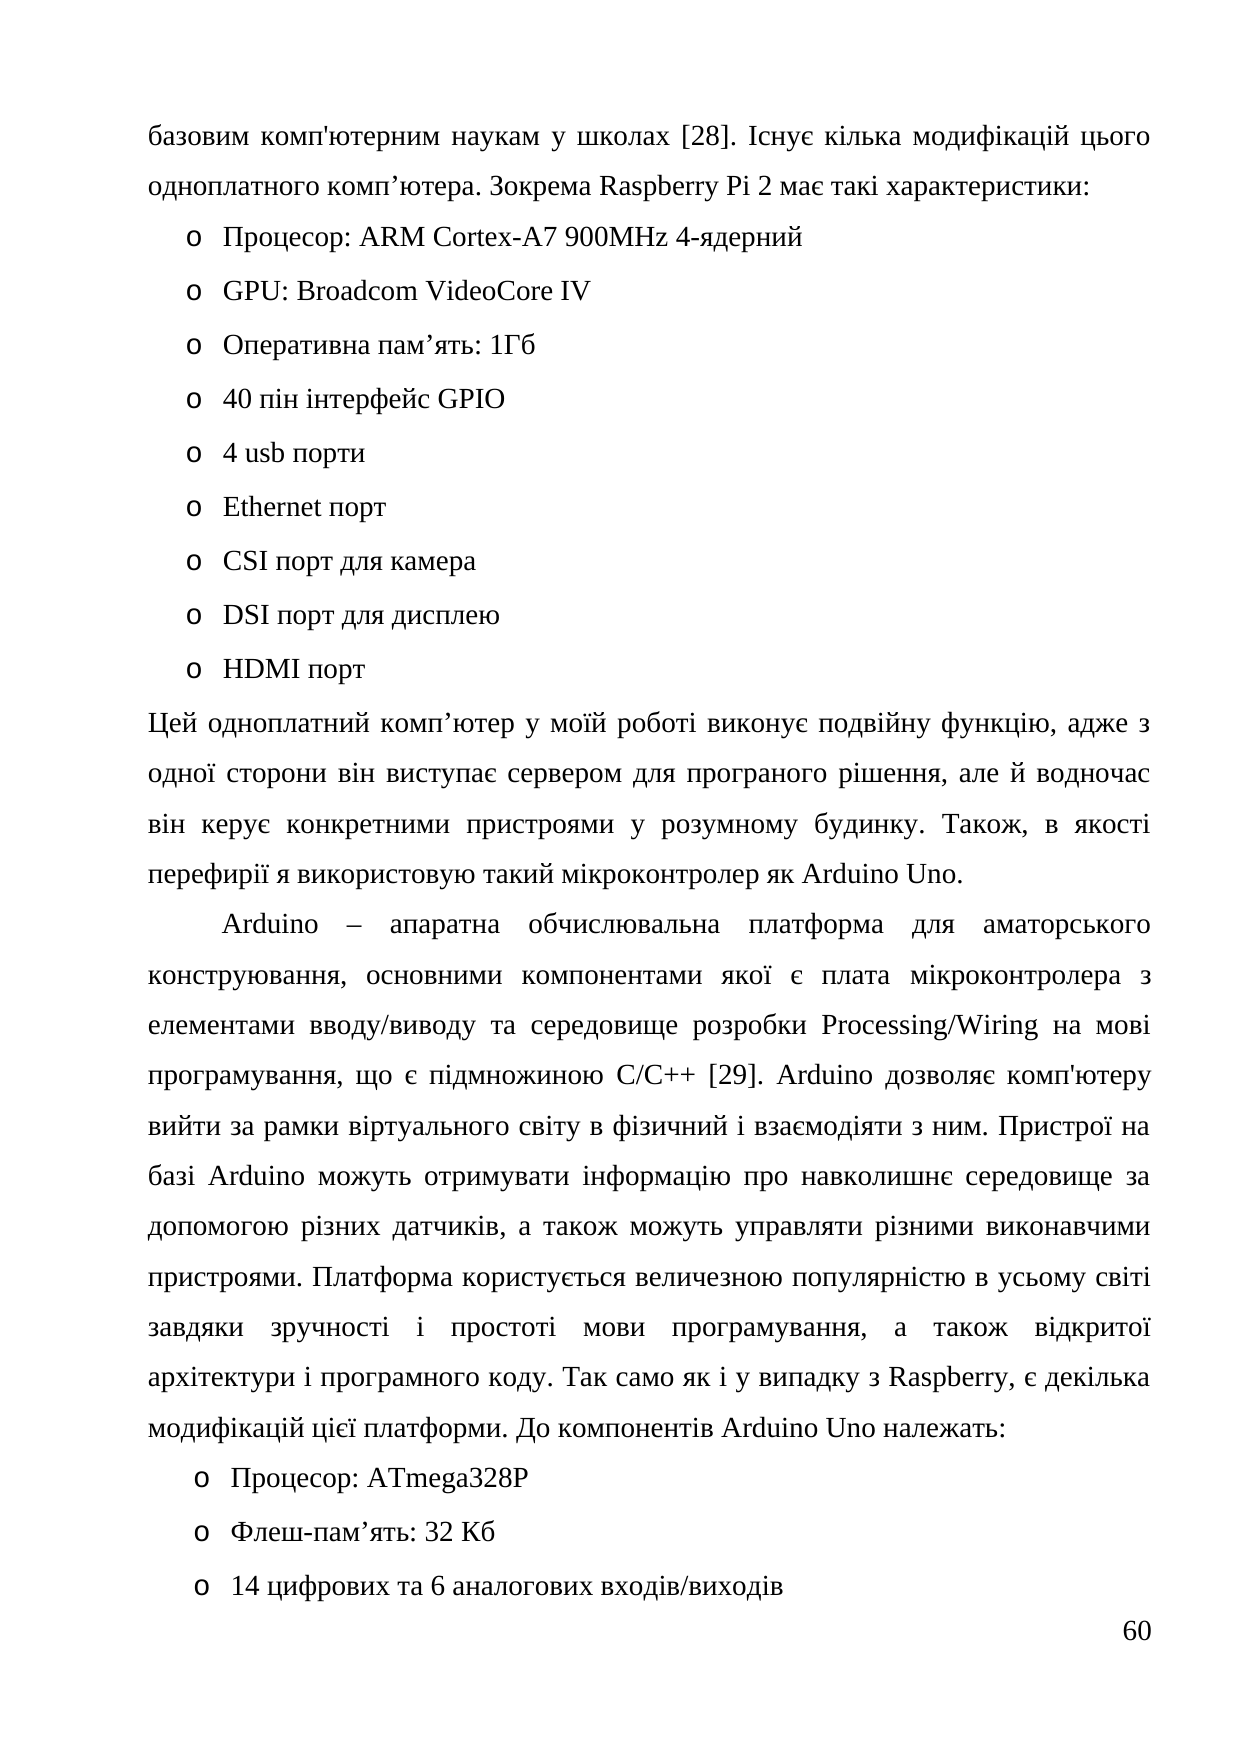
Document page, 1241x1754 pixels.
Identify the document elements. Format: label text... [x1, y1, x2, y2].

list Флеш-пам’ять: 32 Кб [193, 1514, 1152, 1550]
text Цей одноплатний комп’ютер у моїй роботі виконує подвійну функцію, адже з одної сторони він виступає сервером для програного рішення, але й водночас він керує конкретними пристроями у розумному будинку. Також, в якості перефирії я використовую такий мікроконтролер як Arduino Uno. [148, 705, 1152, 890]
text Arduino – апаратна обчислювальна платформа для аматорського конструювання, основними компонентами якої є плата мікроконтролера з елементами вводу/виводу та середовище розробки Processing/Wiring на мові програмування, що є підмножиною C/C++ [29]. Arduino дозволяє комп'ютеру вийти за рамки віртуального світу в фізичний і взаємодіяти з ним. Пристрої на базі Arduino можуть отримувати інформацію про навколишнє середовище за допомогою різних датчиків, а також можуть управляти різними виконавчими пристроями. Платформа користується величезною популярністю в усьому світі завдяки зручності і простоті мови програмування, а також відкритої архітектури і програмного коду. Так само як і у випадку з Raspberry, є декілька модифікацій цієї платформи. До компонентів Arduino Uno належать: [148, 907, 1152, 1443]
list CSI порт для камера [185, 543, 1152, 579]
list 4 usb порти [185, 435, 1152, 471]
list Ethernet порт [185, 489, 1152, 525]
list Процесор: ATmega328P [193, 1460, 1152, 1496]
list GPU: Broadcom VideoCore IV [185, 273, 1152, 309]
list Процесор: ARM Cortex-A7 900MHz 4-ядерний [185, 219, 1152, 255]
list Оперативна пам’ять: 1Гб [185, 327, 1152, 363]
list HDMI порт [185, 651, 1152, 687]
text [148, 118, 1152, 202]
list DSI порт для дисплею [185, 597, 1152, 633]
list 40 пін інтерфейс GPIO [185, 381, 1152, 417]
list 14 цифрових та 6 аналогових входів/виходів [193, 1568, 1152, 1604]
